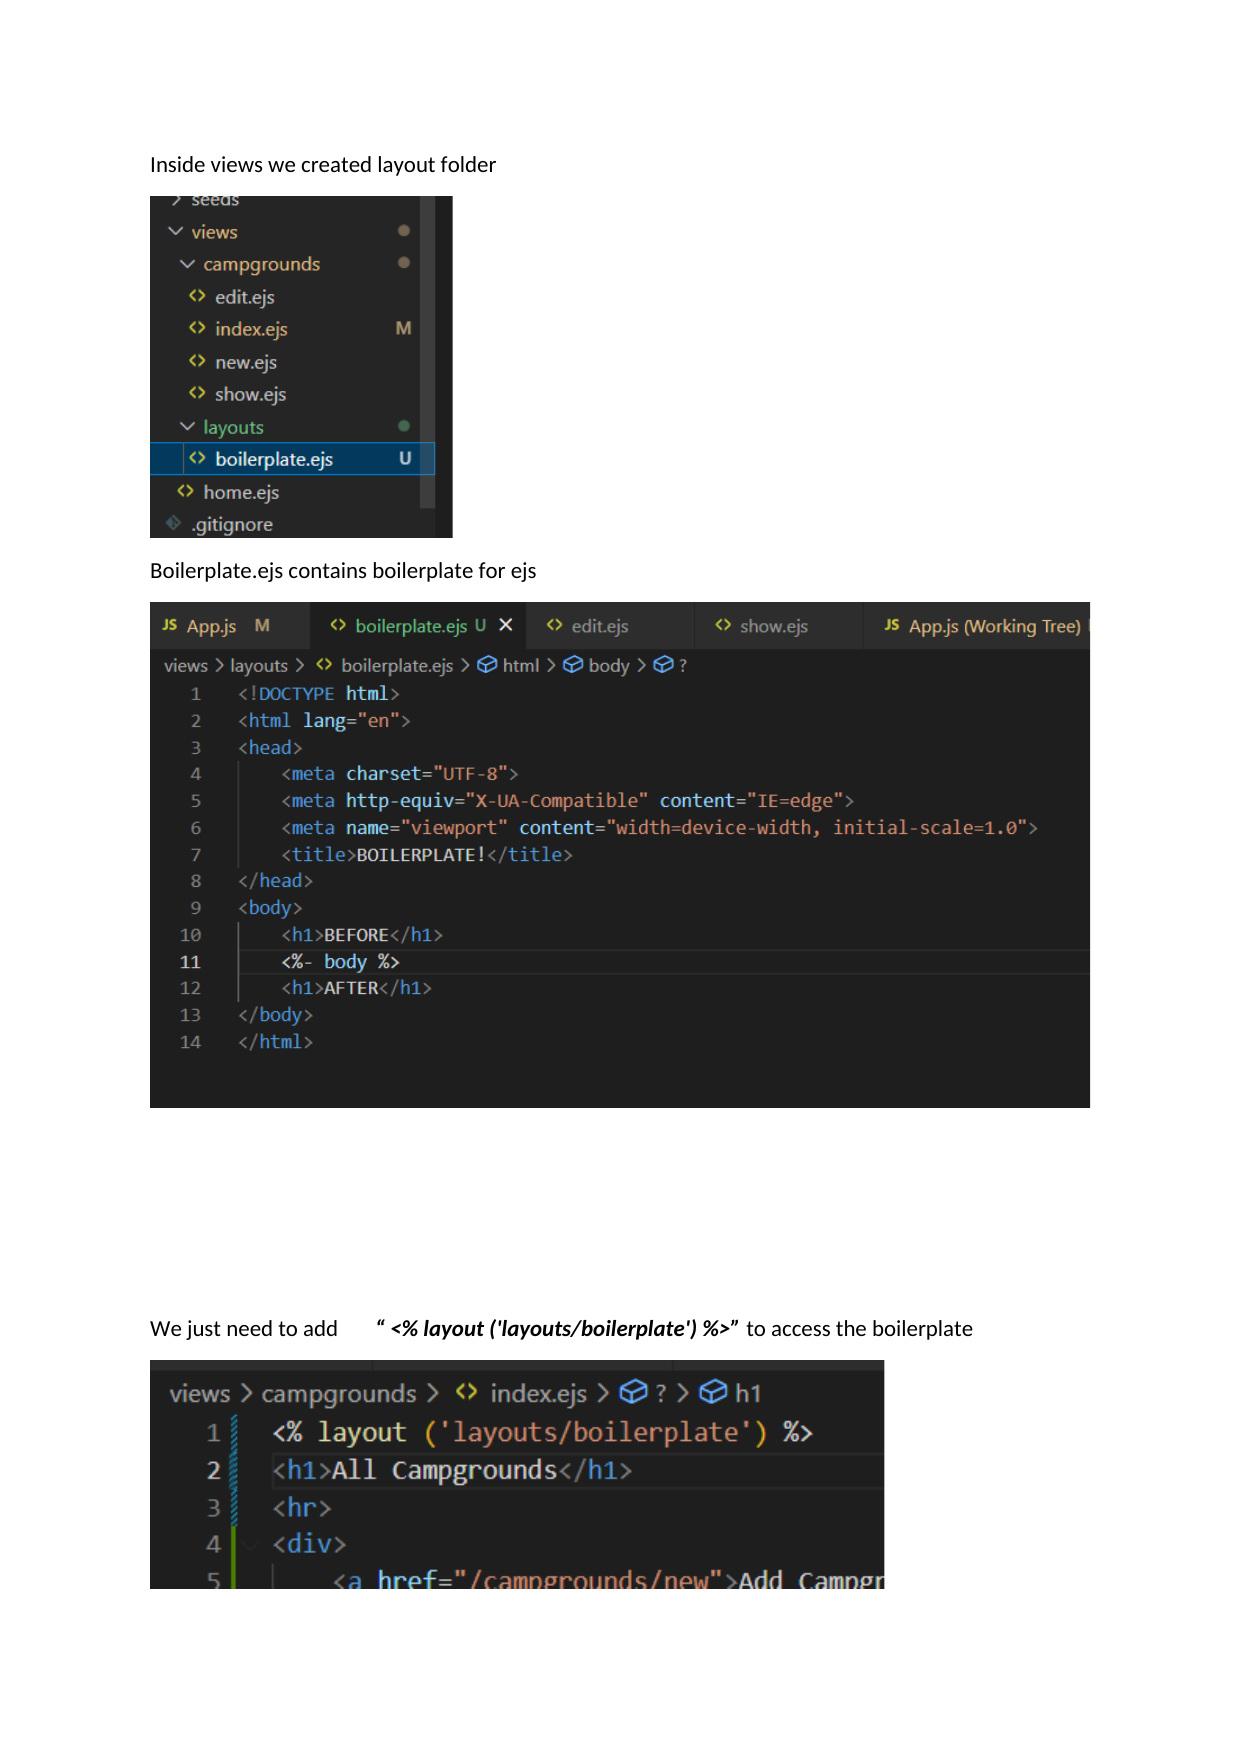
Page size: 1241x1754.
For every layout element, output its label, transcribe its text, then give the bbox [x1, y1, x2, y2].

picture [150, 602, 1091, 1108]
text Boilerplate.ejs contains boilerplate for ejs [150, 556, 1090, 584]
picture [150, 196, 453, 538]
text Inside views we created layout folder [150, 150, 1090, 178]
picture [150, 1360, 885, 1589]
text We just need to add “ <% layout ('layouts/boilerplate') %>” to access the boilerplate [150, 1314, 1090, 1342]
